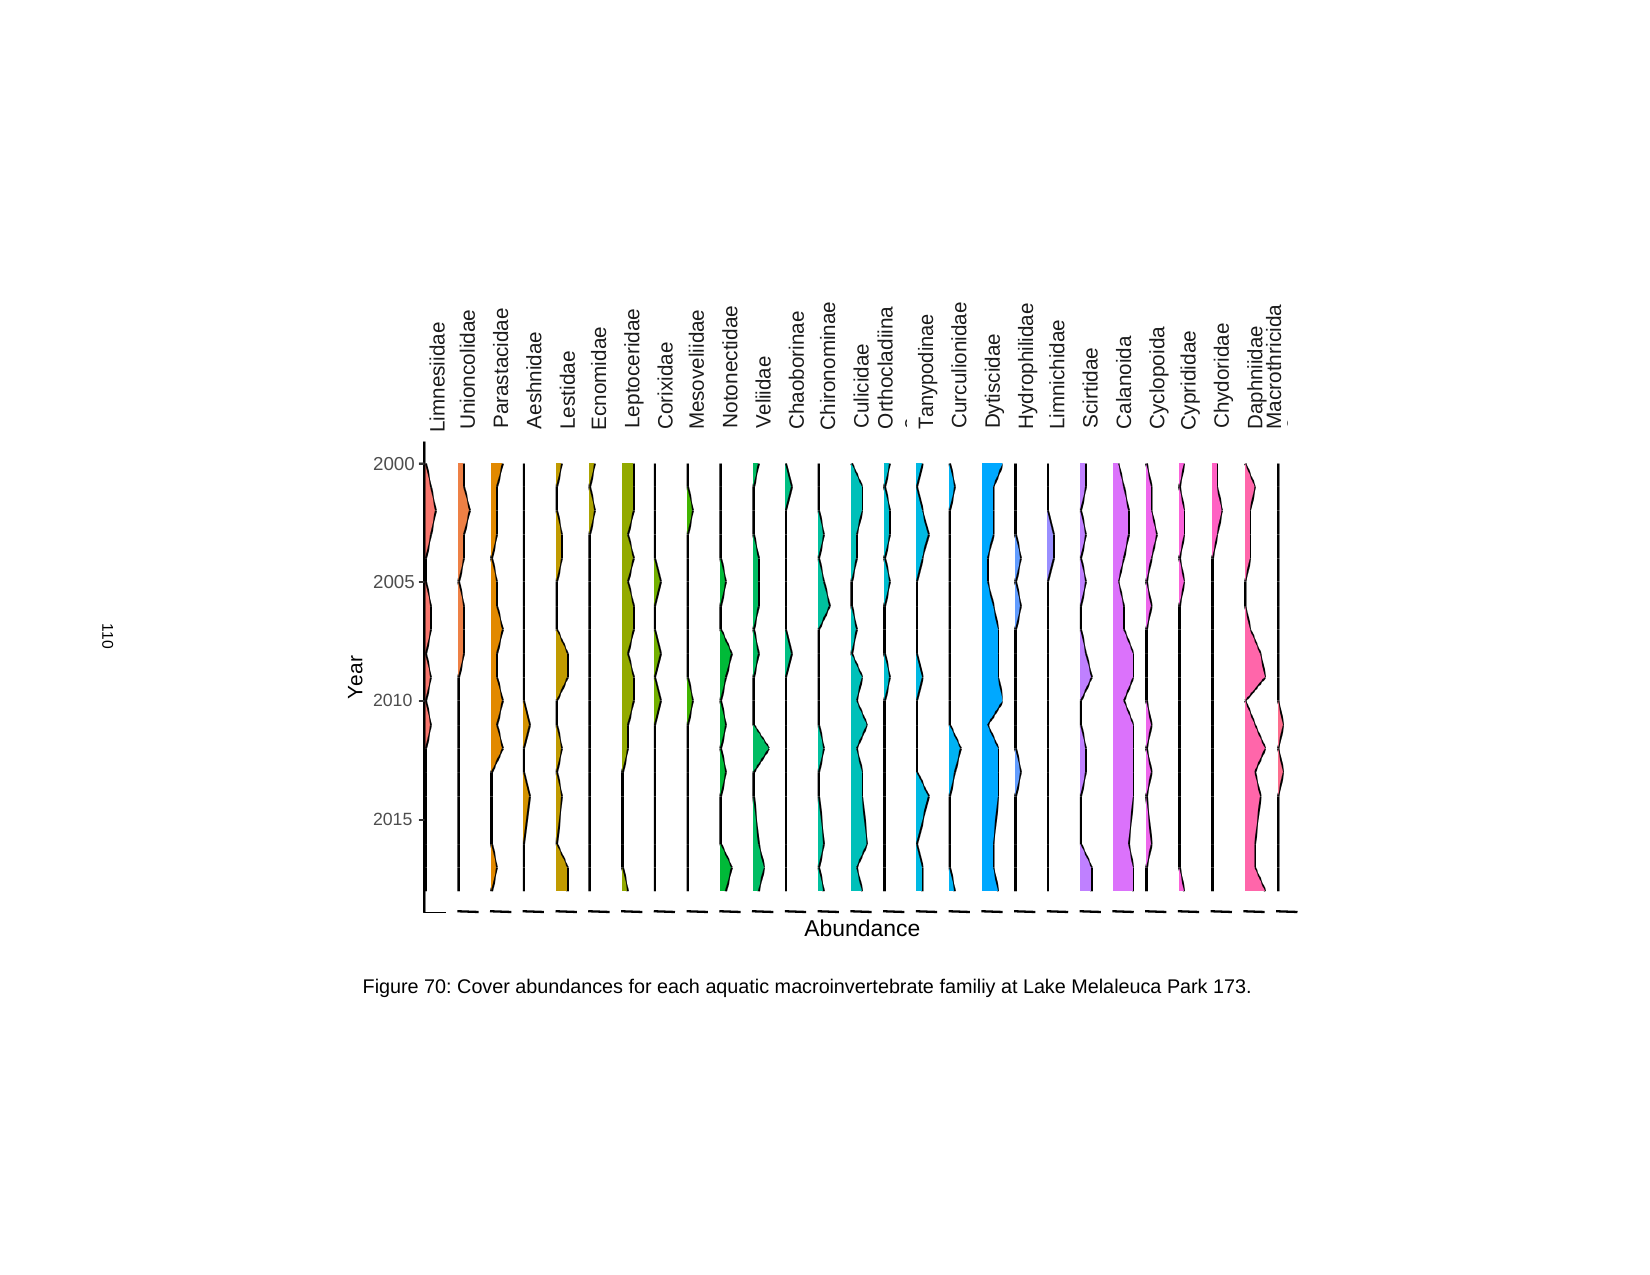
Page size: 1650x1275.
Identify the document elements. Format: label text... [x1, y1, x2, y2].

picture [916, 593, 932, 690]
picture [555, 474, 571, 571]
picture [916, 777, 926, 808]
picture [1112, 474, 1287, 571]
picture [1079, 593, 1095, 690]
picture [418, 593, 446, 690]
picture [1047, 593, 1058, 690]
picture [457, 593, 473, 690]
picture [490, 829, 506, 895]
picture [850, 593, 871, 690]
picture [1079, 474, 1095, 571]
picture [686, 593, 697, 690]
text 2015 [373, 808, 1500, 829]
picture [653, 593, 665, 690]
picture [948, 593, 964, 690]
picture [719, 474, 735, 571]
picture [883, 710, 894, 808]
picture [785, 710, 796, 808]
picture [916, 661, 920, 690]
picture [1014, 829, 1025, 895]
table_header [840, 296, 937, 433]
picture [948, 829, 964, 895]
picture [719, 710, 735, 808]
picture [653, 474, 665, 571]
picture [555, 829, 571, 895]
picture [457, 474, 473, 571]
picture [621, 829, 637, 895]
picture [1047, 710, 1058, 808]
picture [1112, 593, 1287, 690]
picture [1047, 474, 1058, 571]
picture [948, 710, 964, 808]
picture [991, 593, 1003, 690]
picture [522, 593, 534, 690]
picture [785, 474, 796, 571]
picture [588, 829, 599, 895]
picture [752, 593, 773, 690]
picture [522, 710, 534, 808]
picture [1079, 710, 1095, 808]
picture [686, 474, 697, 571]
picture [817, 710, 833, 808]
picture [522, 829, 534, 895]
picture [490, 593, 506, 690]
picture [1112, 710, 1287, 808]
picture [686, 829, 697, 895]
picture [1112, 829, 1287, 895]
picture [883, 593, 894, 690]
picture [916, 474, 932, 571]
picture [719, 829, 735, 895]
picture [1014, 710, 1025, 808]
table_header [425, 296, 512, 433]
picture [1079, 829, 1095, 895]
picture [457, 710, 473, 808]
picture [752, 474, 773, 571]
picture [989, 710, 1003, 808]
picture [785, 593, 796, 690]
picture [555, 593, 571, 690]
text 2000 [373, 452, 1500, 474]
picture [988, 474, 1003, 571]
picture [1014, 474, 1025, 571]
picture [719, 593, 735, 690]
picture [850, 474, 871, 571]
picture [752, 829, 773, 895]
picture [686, 710, 697, 808]
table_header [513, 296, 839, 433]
picture [653, 829, 665, 895]
picture [817, 474, 833, 571]
picture [1014, 593, 1025, 690]
picture [588, 474, 599, 571]
picture [621, 593, 637, 690]
text Abundance [804, 914, 1500, 941]
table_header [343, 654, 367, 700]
picture [418, 710, 446, 808]
picture [817, 593, 833, 690]
picture [418, 441, 446, 452]
picture [850, 710, 871, 808]
picture [621, 710, 637, 808]
picture [653, 710, 665, 808]
picture [817, 829, 833, 895]
picture [588, 710, 599, 808]
picture [588, 593, 599, 690]
picture [1047, 829, 1058, 895]
picture [621, 474, 637, 571]
picture [948, 474, 964, 571]
picture [490, 474, 506, 571]
picture [850, 829, 871, 895]
picture [457, 829, 473, 895]
text 2005 [373, 571, 1500, 593]
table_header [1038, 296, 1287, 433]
picture [883, 474, 894, 571]
text Figure 70: Cover abundances for each aquatic macroinvertebrate familiy at Lake Melaleuca Park 173. [362, 975, 1500, 997]
picture [555, 710, 571, 808]
picture [785, 829, 796, 895]
picture [522, 474, 534, 571]
picture [752, 710, 773, 808]
picture [883, 829, 894, 895]
picture [418, 474, 446, 571]
picture [418, 829, 446, 913]
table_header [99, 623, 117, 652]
picture [490, 710, 506, 808]
picture [916, 710, 932, 808]
picture [916, 829, 932, 895]
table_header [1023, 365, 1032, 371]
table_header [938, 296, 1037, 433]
text 2010 [373, 690, 1500, 710]
picture [981, 829, 1003, 895]
